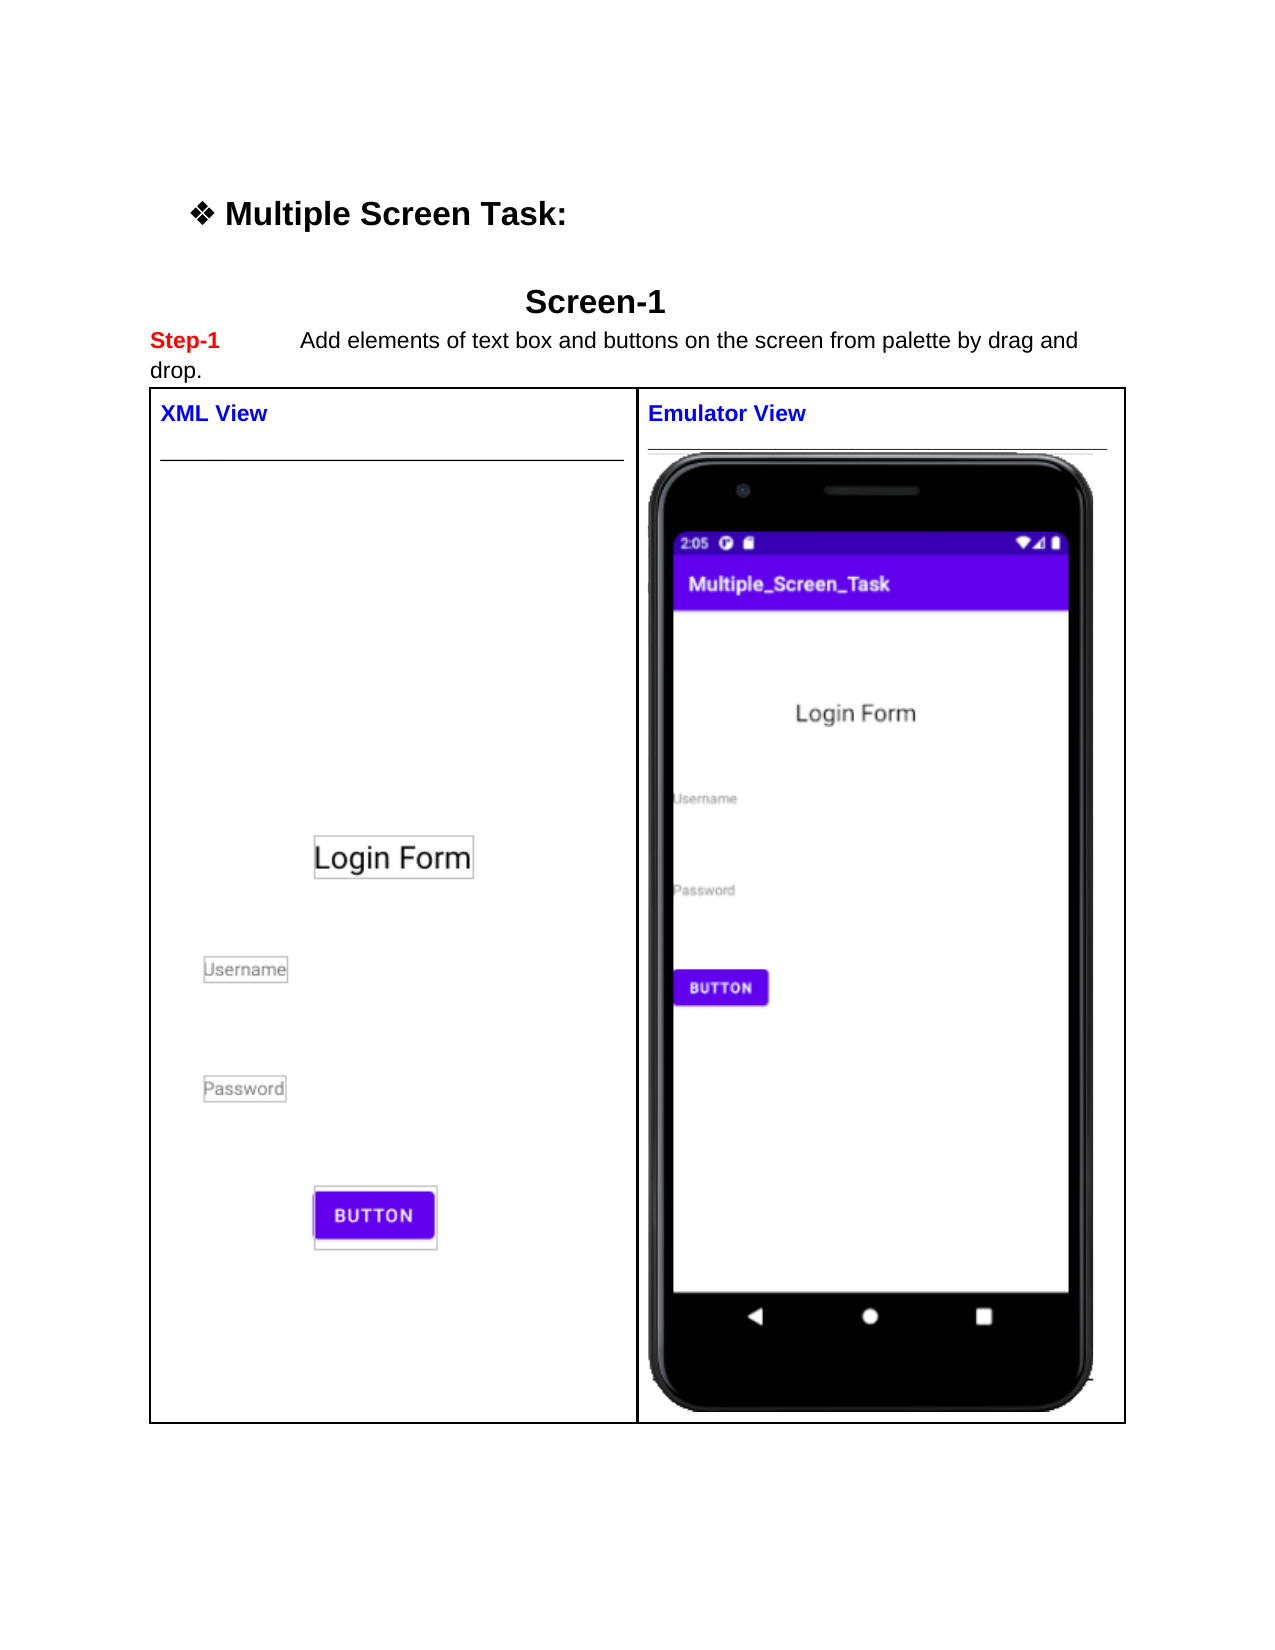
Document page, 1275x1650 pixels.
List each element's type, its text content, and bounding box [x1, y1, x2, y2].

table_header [639, 389, 1124, 1422]
table_header XML View _________________________ [151, 389, 636, 1422]
text Step-1 Add elements of text box and buttons on the screen from palette by drag and drop. [150, 327, 1125, 383]
list Multiple Screen Task: [187, 194, 1125, 233]
picture [160, 733, 627, 1317]
picture [647, 452, 1094, 1412]
text Screen-1 [150, 282, 1125, 321]
